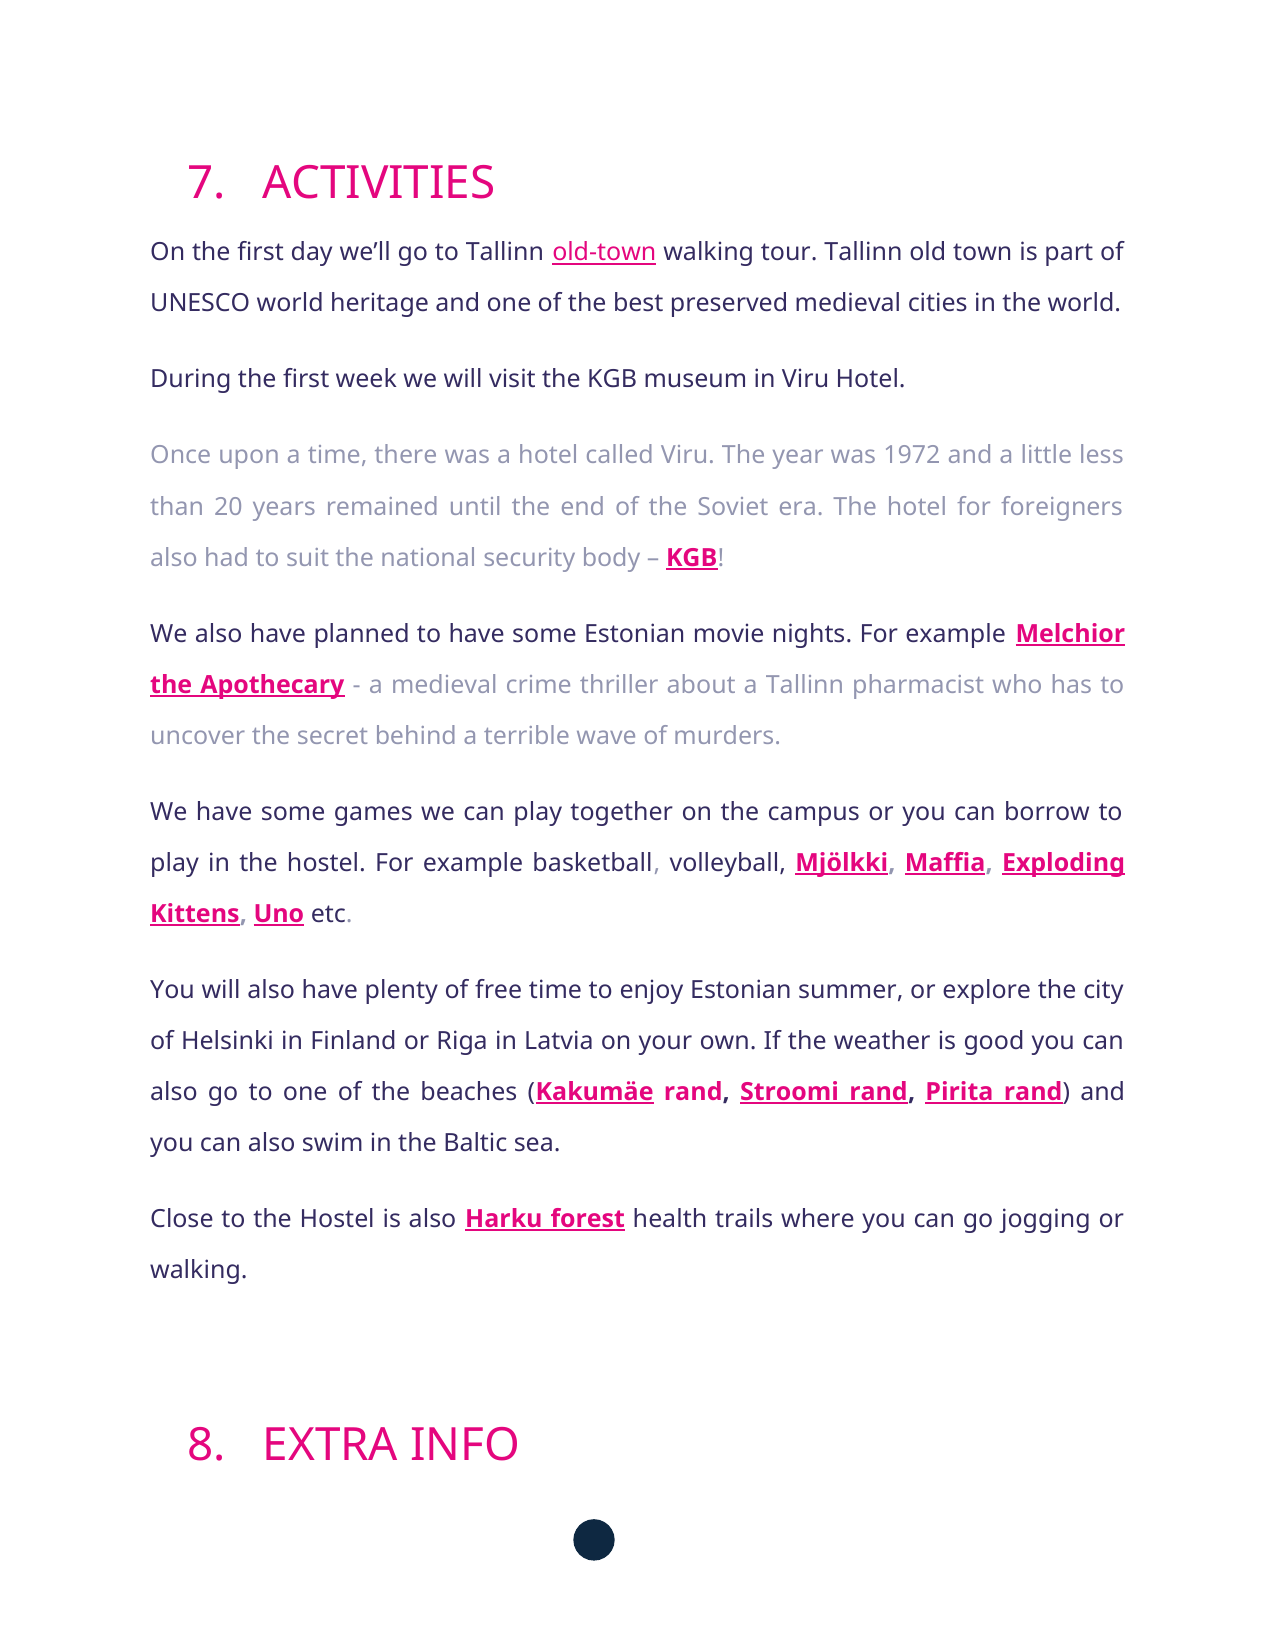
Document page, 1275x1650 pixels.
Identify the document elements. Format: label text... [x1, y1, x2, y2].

text We also have planned to have some Estonian movie nights. For example Melchior the Apothecary - a medieval crime thriller about a Tallinn pharmacist who has to uncover the secret behind a terrible wave of murders. [150, 615, 1125, 751]
text On the first day we’ll go to Tallinn old-town walking tour. Tallinn old town is part of UNESCO world heritage and one of the best preserved medieval cities in the world. [150, 234, 1125, 319]
text We have some games we can play together on the campus or you can borrow to play in the hostel. For example basketball, volleyball, Mjölkki, Maffia, Exploding Kittens, Uno etc. [150, 793, 1125, 929]
text ACTIVITIES [187, 150, 1125, 212]
text Once upon a time, there was a hotel called Viru. The year was 1972 and a little less than 20 years remained until the end of the Soviet era. The hotel for foreigners also had to suit the national security body – KGB! [150, 437, 1125, 573]
text Close to the Hostel is also Harku forest health trails where you can go jogging or walking. [150, 1201, 1125, 1286]
text During the first week we will visit the KGB museum in Viru Hotel. [150, 361, 1125, 395]
text You will also have plenty of free time to enjoy Estonian summer, or explore the city of Helsinki in Finland or Riga in Latvia on your own. If the weather is good you can also go to one of the beaches (Kakumäe rand, Stroomi rand, Pirita rand) and you can also swim in the Baltic sea. [150, 971, 1125, 1159]
text EXTRA INFO [187, 1412, 1125, 1474]
